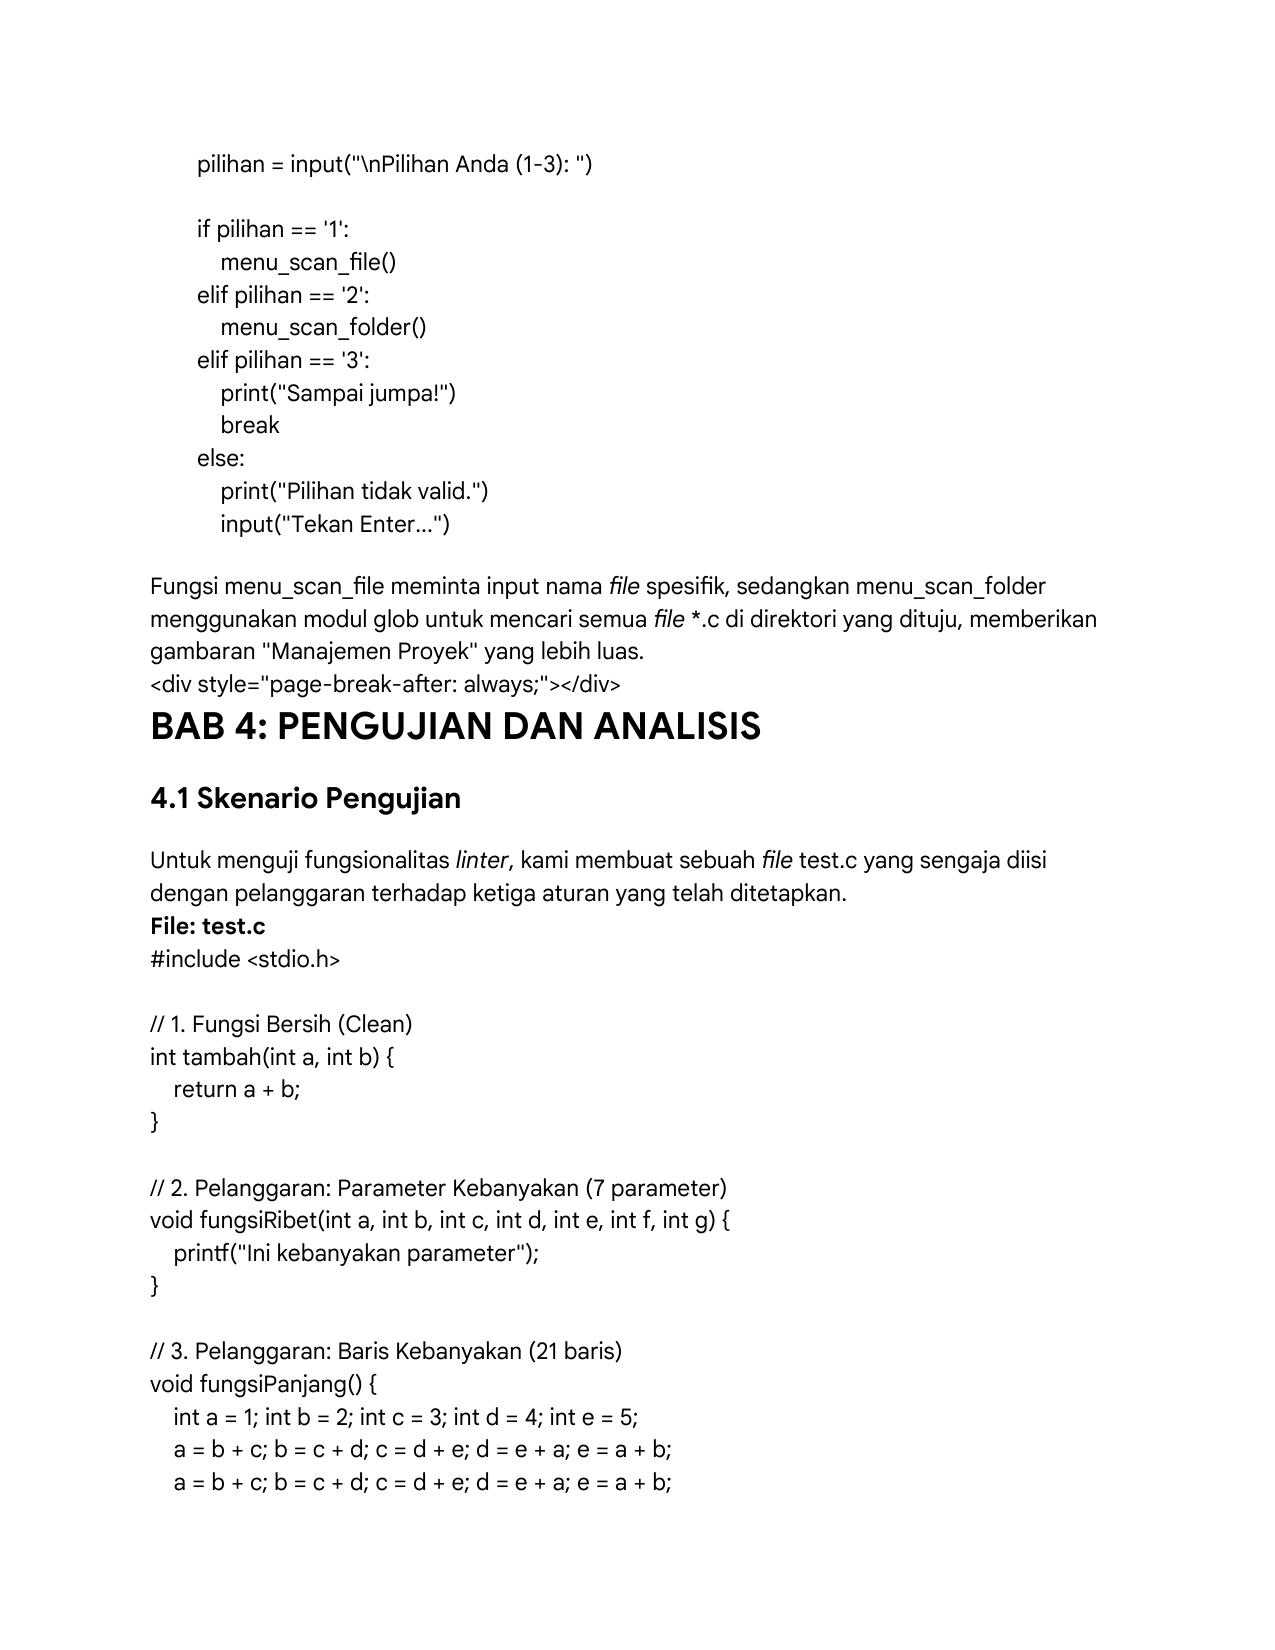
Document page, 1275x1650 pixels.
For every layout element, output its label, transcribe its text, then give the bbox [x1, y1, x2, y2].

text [150, 150, 1125, 568]
text <div style="page-break-after: always;"></div> [150, 670, 1125, 699]
text File: test.c [150, 912, 1125, 941]
subtitle 4.1 Skenario Pengujian [150, 780, 1125, 817]
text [150, 945, 1125, 1497]
subtitle BAB 4: PENGUJIAN DAN ANALISIS [150, 703, 1125, 750]
text Untuk menguji fungsionalitas linter, kami membuat sebuah file test.c yang sengaja diisi dengan pelanggaran terhadap ketiga aturan yang telah ditetapkan. [150, 847, 1125, 908]
text Fungsi menu_scan_file meminta input nama file spesifik, sedangkan menu_scan_folder menggunakan modul glob untuk mencari semua file *.c di direktori yang dituju, memberikan gambaran "Manajemen Proyek" yang lebih luas. [150, 572, 1125, 666]
